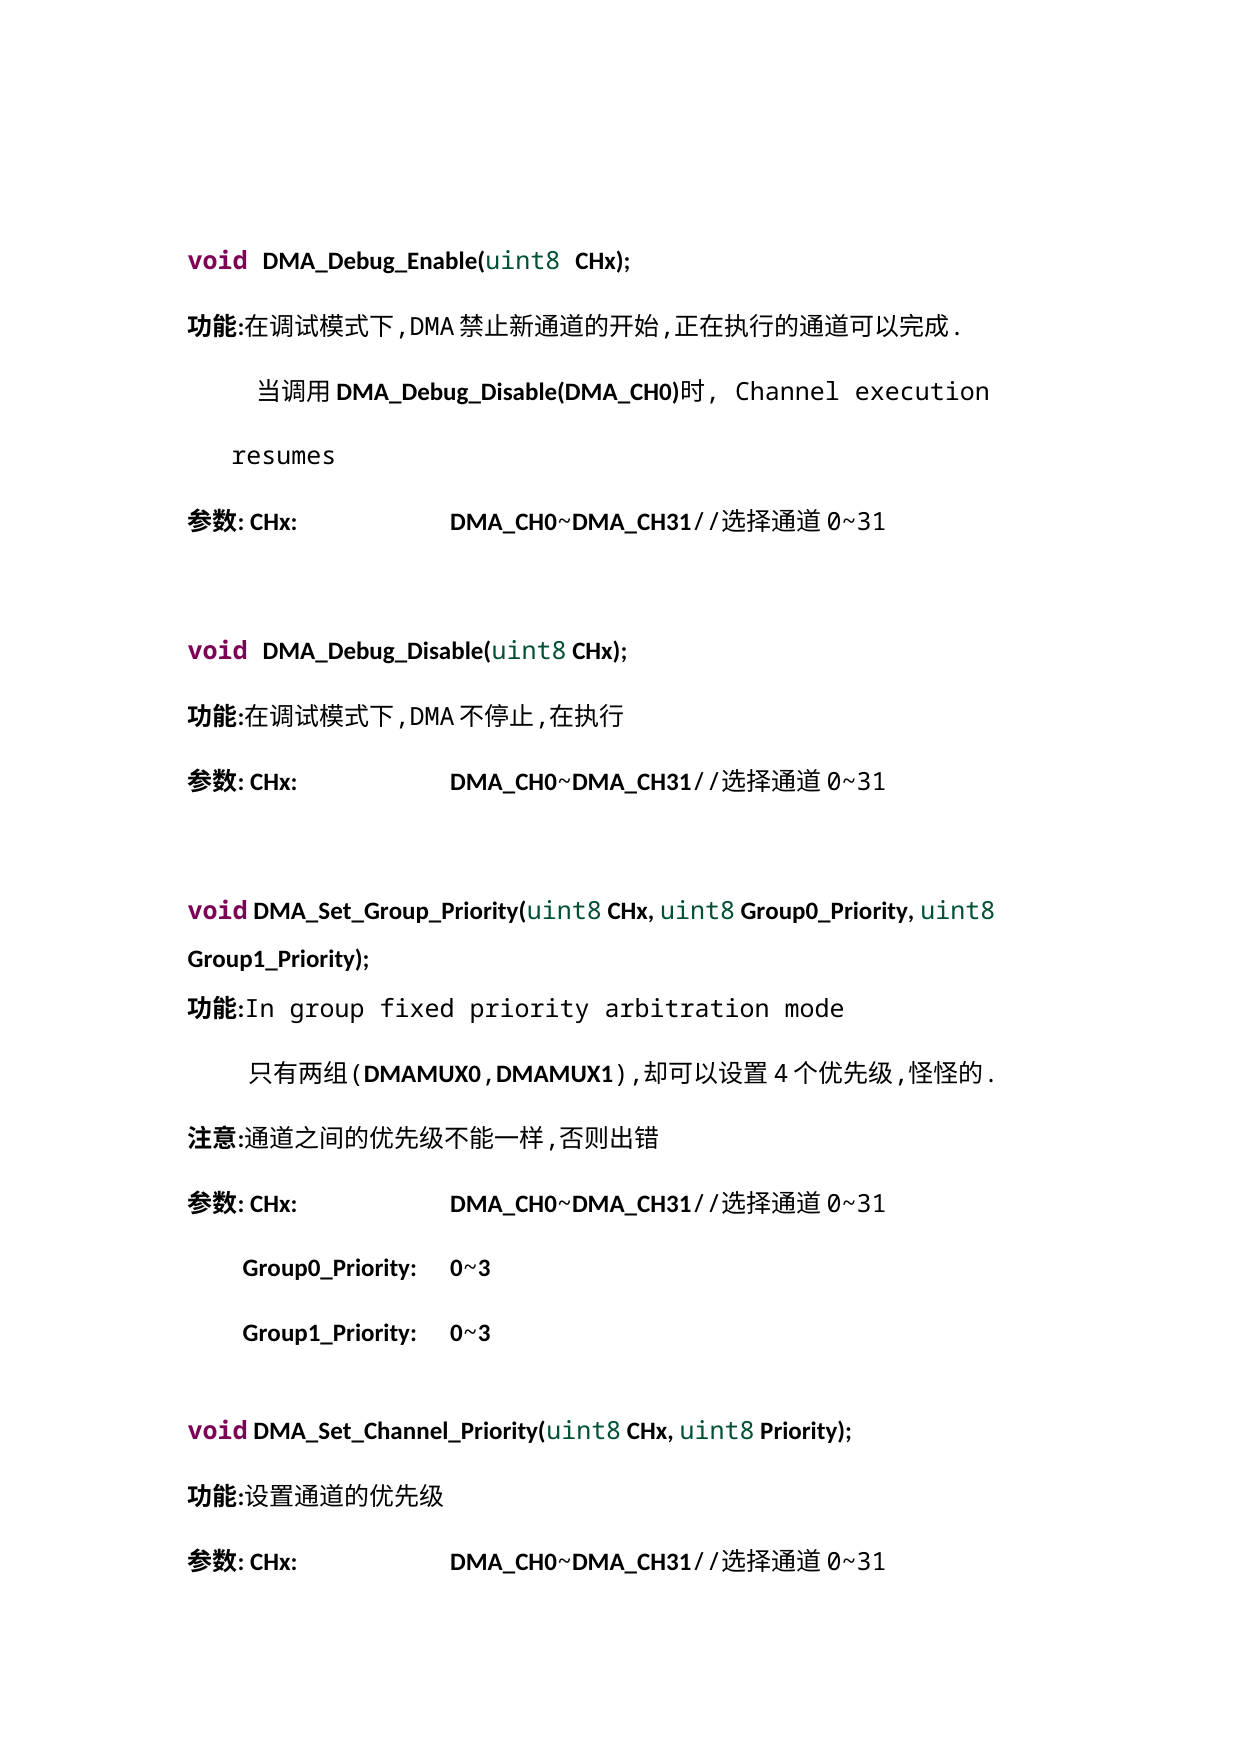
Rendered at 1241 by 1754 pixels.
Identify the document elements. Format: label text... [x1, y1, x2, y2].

text 注意:通道之间的优先级不能一样,否则出错 [187, 1104, 1053, 1169]
text Group0_Priority: 0~3 [187, 1234, 1053, 1299]
text 当调用DMA_Debug_Disable(DMA_CH0)时, Channel execution resumes [231, 357, 1053, 487]
text Group1_Priority: 0~3 [187, 1299, 1053, 1364]
text 参数: CHx: DMA_CH0~DMA_CH31//选择通道0~31 [187, 1169, 1053, 1234]
text 只有两组(DMAMUX0,DMAMUX1),却可以设置4个优先级,怪怪的. [198, 1039, 1053, 1104]
text 功能:在调试模式下,DMA不停止,在执行 [187, 682, 1053, 747]
text 参数: CHx: DMA_CH0~DMA_CH31//选择通道0~31 [187, 487, 1053, 552]
text void DMA_Set_Channel_Priority(uint8 CHx, uint8 Priority); [187, 1397, 1053, 1462]
text 功能:In group fixed priority arbitration mode [187, 974, 1053, 1039]
text 参数: CHx: DMA_CH0~DMA_CH31//选择通道0~31 [187, 747, 1053, 812]
text void DMA_Debug_Disable(uint8 CHx); [187, 617, 1053, 682]
text void DMA_Set_Group_Priority(uint8 CHx, uint8 Group0_Priority, uint8 Group1_Priority); [187, 877, 1053, 974]
text void DMA_Debug_Enable(uint8 CHx); [187, 227, 1053, 292]
text 参数: CHx: DMA_CH0~DMA_CH31//选择通道0~31 [187, 1527, 1053, 1592]
text 功能:在调试模式下,DMA禁止新通道的开始,正在执行的通道可以完成. [187, 292, 1053, 357]
text 功能:设置通道的优先级 [187, 1462, 1053, 1527]
